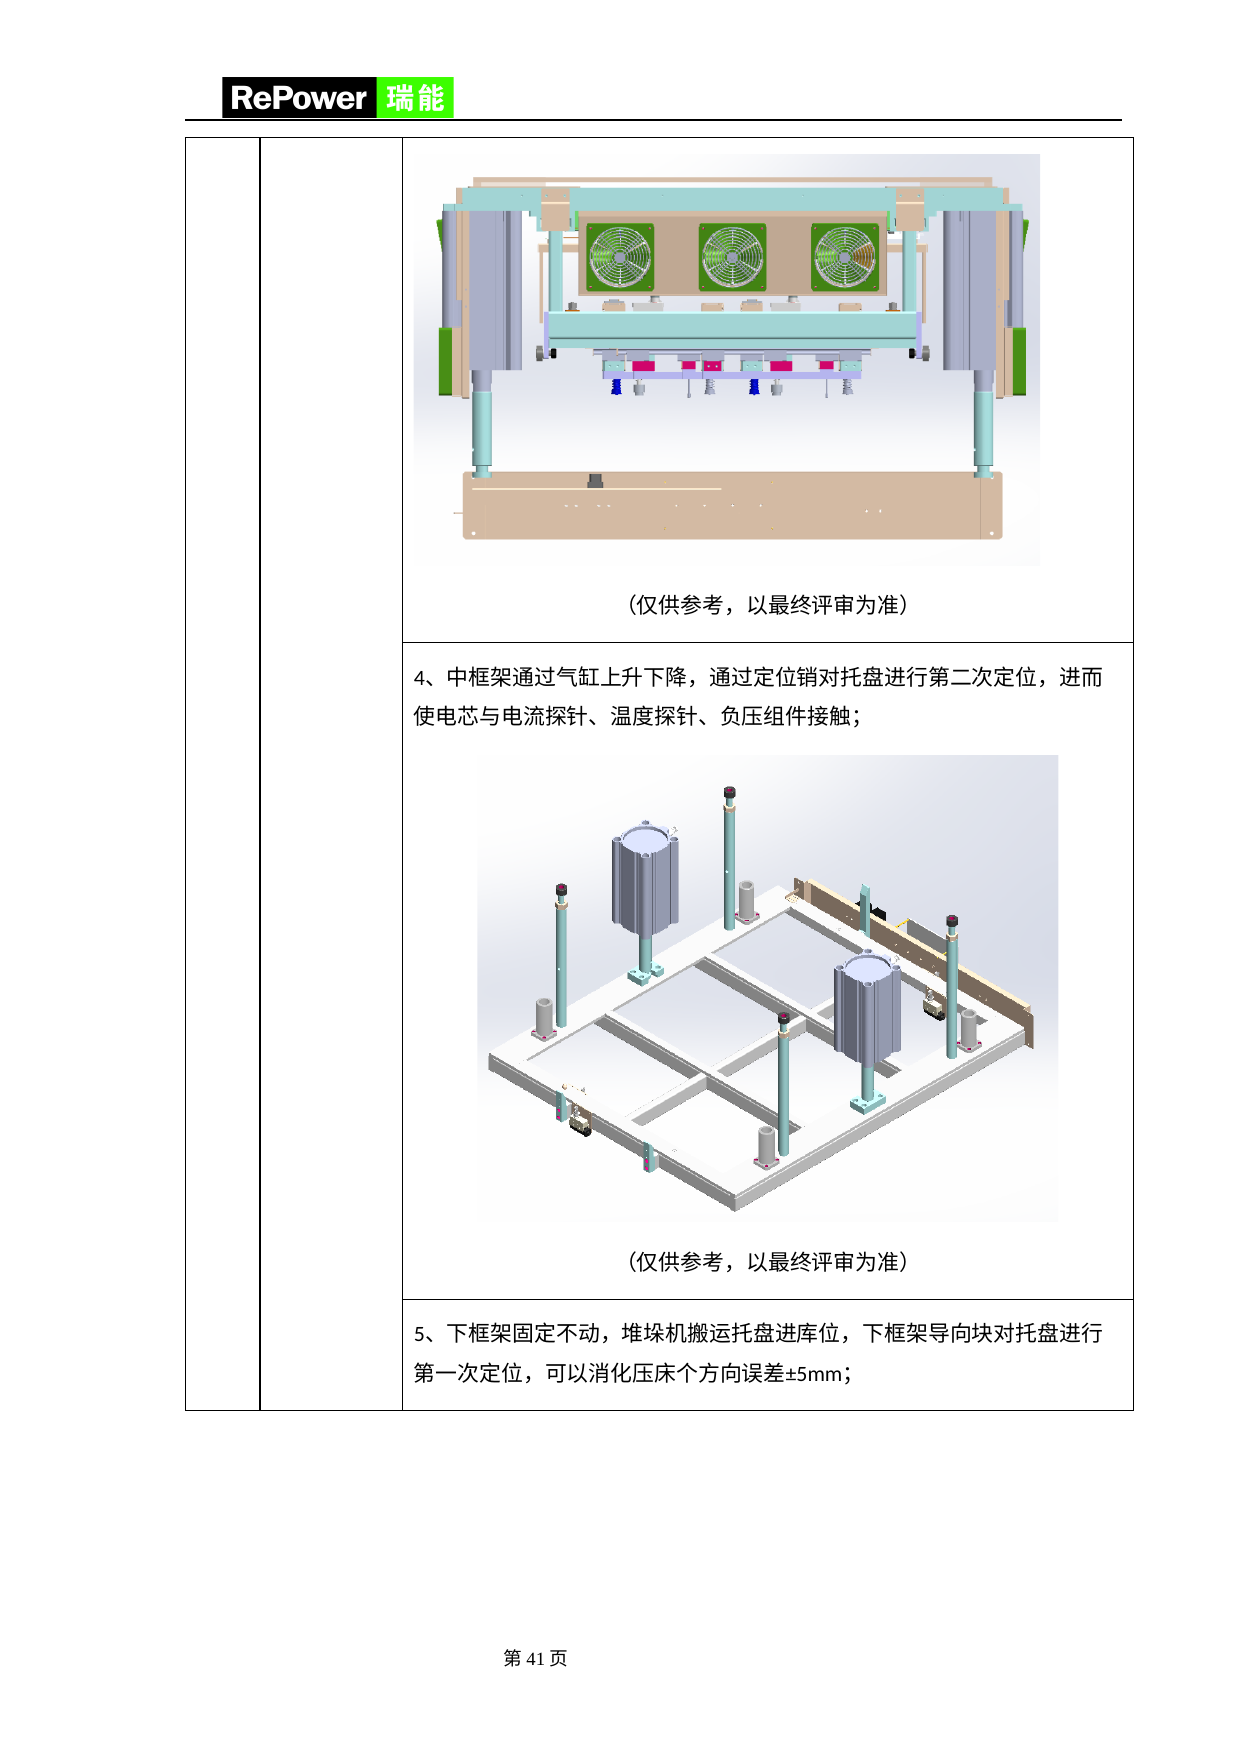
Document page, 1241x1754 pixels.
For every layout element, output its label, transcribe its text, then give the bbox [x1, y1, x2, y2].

picture [477, 755, 1059, 1222]
picture [222, 77, 454, 118]
table_cell 4、中框架通过气缸上升下降，通过定位销对托盘进行第二次定位，进而使电芯与电流探针、温度探针、负压组件接触； （仅供参考，以最终评审为准） [403, 643, 1133, 1299]
picture [413, 154, 1041, 566]
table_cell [403, 138, 1133, 642]
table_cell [403, 1300, 1133, 1410]
